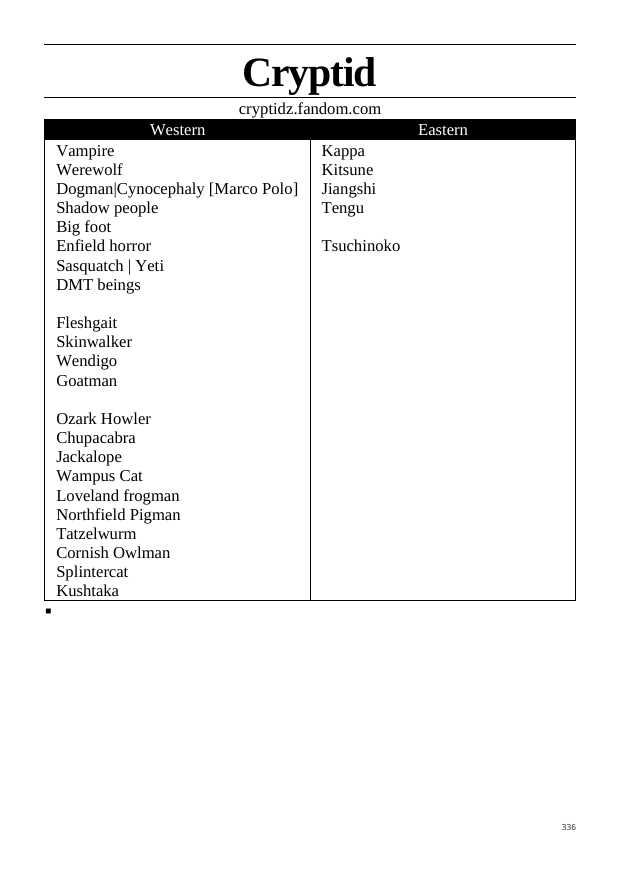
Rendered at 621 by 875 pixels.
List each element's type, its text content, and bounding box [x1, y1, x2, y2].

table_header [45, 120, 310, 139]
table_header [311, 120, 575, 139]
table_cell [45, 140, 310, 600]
text cryptidz.fandom.com [44, 98, 576, 118]
subtitle Cryptid [44, 45, 576, 97]
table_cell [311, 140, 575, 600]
